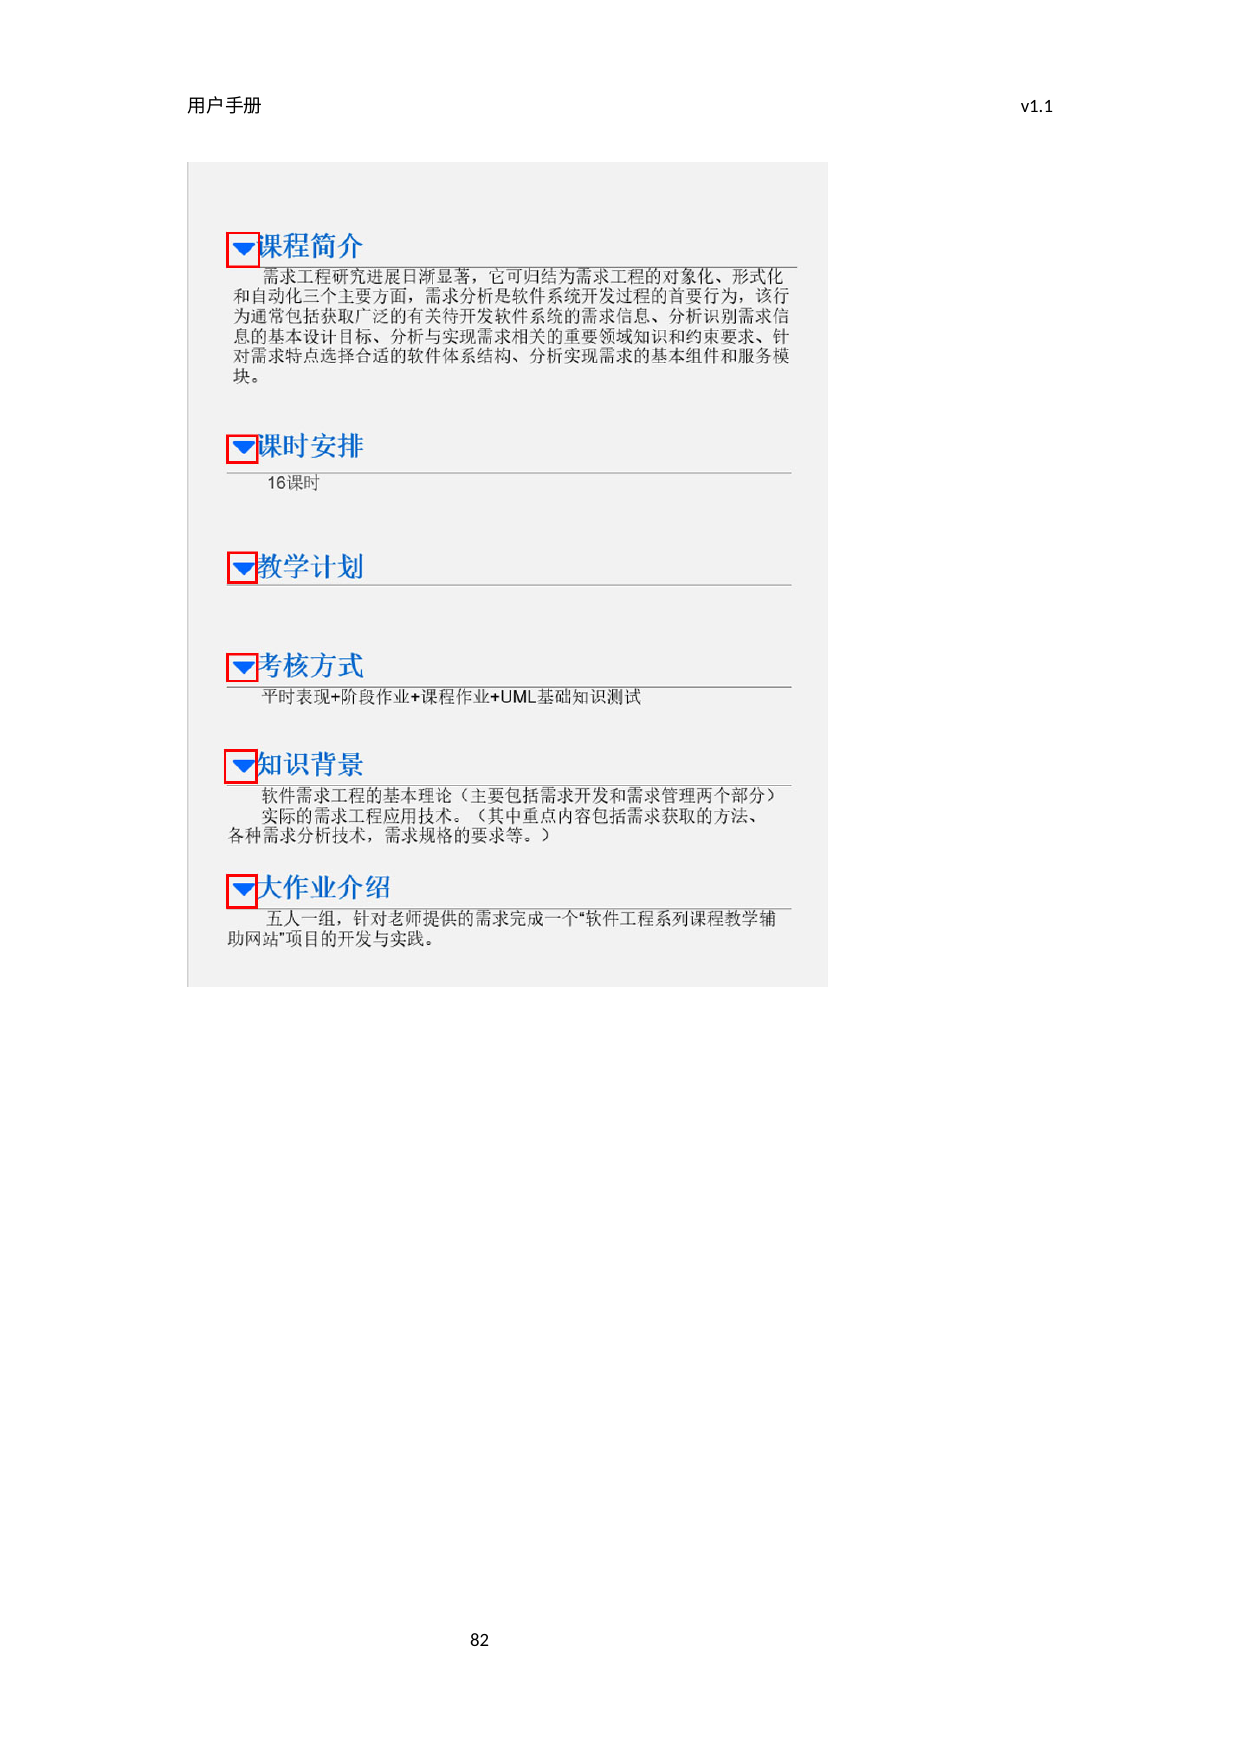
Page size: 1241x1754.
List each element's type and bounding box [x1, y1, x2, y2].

picture [187, 162, 838, 995]
